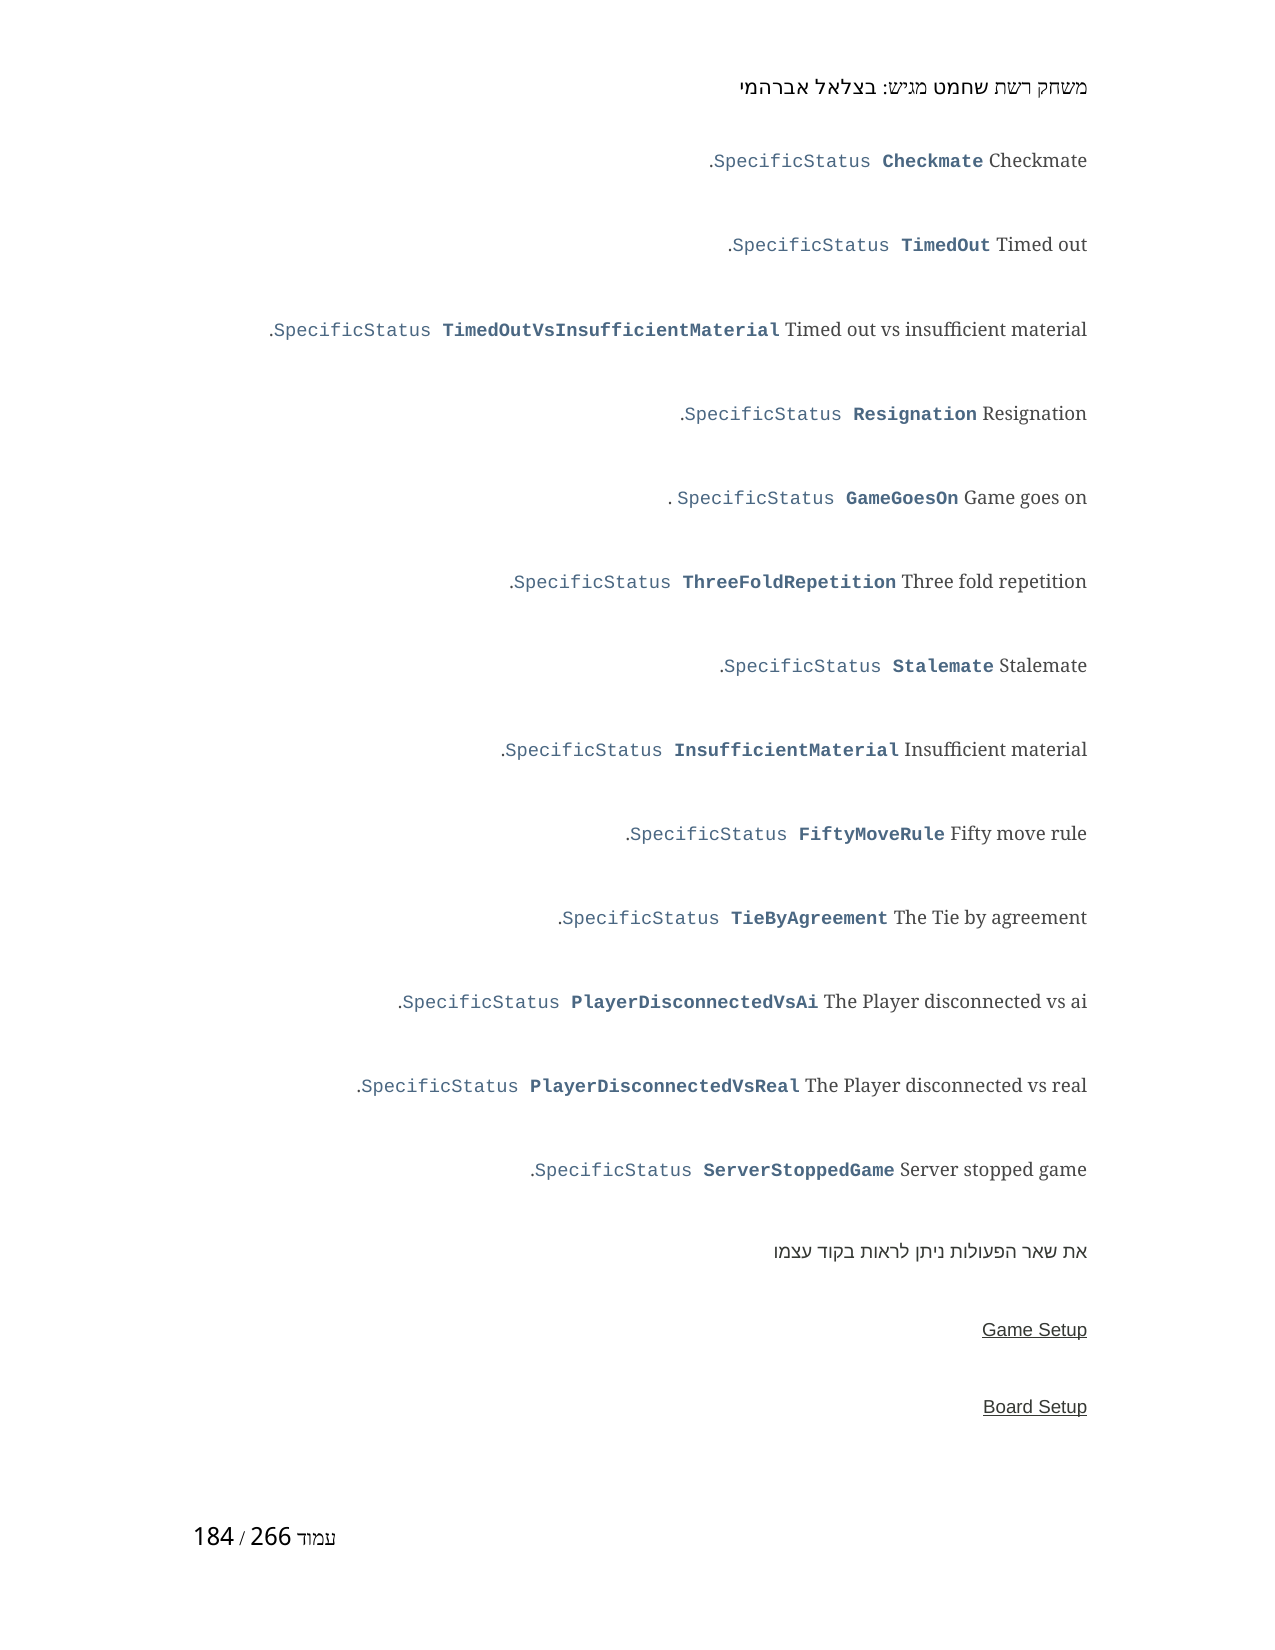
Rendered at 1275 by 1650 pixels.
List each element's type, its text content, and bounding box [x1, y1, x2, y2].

text את שאר הפעולות ניתן לראות בקוד עצמו [187, 1241, 1087, 1262]
text SpecificStatus FiftyMoveRule Fifty move rule. [187, 820, 1087, 848]
text SpecificStatus Stalemate Stalemate. [187, 652, 1087, 680]
text Game Setup [187, 1318, 1087, 1340]
text SpecificStatus InsufficientMaterial Insufficient material. [187, 736, 1087, 764]
text SpecificStatus TimedOutVsInsufficientMaterial Timed out vs insufficient material. [187, 316, 1087, 344]
text SpecificStatus TieByAgreement The Tie by agreement. [187, 904, 1087, 932]
text SpecificStatus TimedOut Timed out. [187, 232, 1087, 259]
text SpecificStatus ThreeFoldRepetition Three fold repetition. [187, 568, 1087, 596]
text SpecificStatus GameGoesOn Game goes on . [187, 484, 1087, 512]
text SpecificStatus Checkmate Checkmate. [187, 148, 1087, 176]
text SpecificStatus PlayerDisconnectedVsAi The Player disconnected vs ai. [187, 988, 1087, 1016]
text Board Setup [187, 1396, 1087, 1418]
text SpecificStatus ServerStoppedGame Server stopped game. [187, 1156, 1087, 1184]
text SpecificStatus Resignation Resignation. [187, 400, 1087, 428]
text SpecificStatus PlayerDisconnectedVsReal The Player disconnected vs real. [187, 1072, 1087, 1100]
